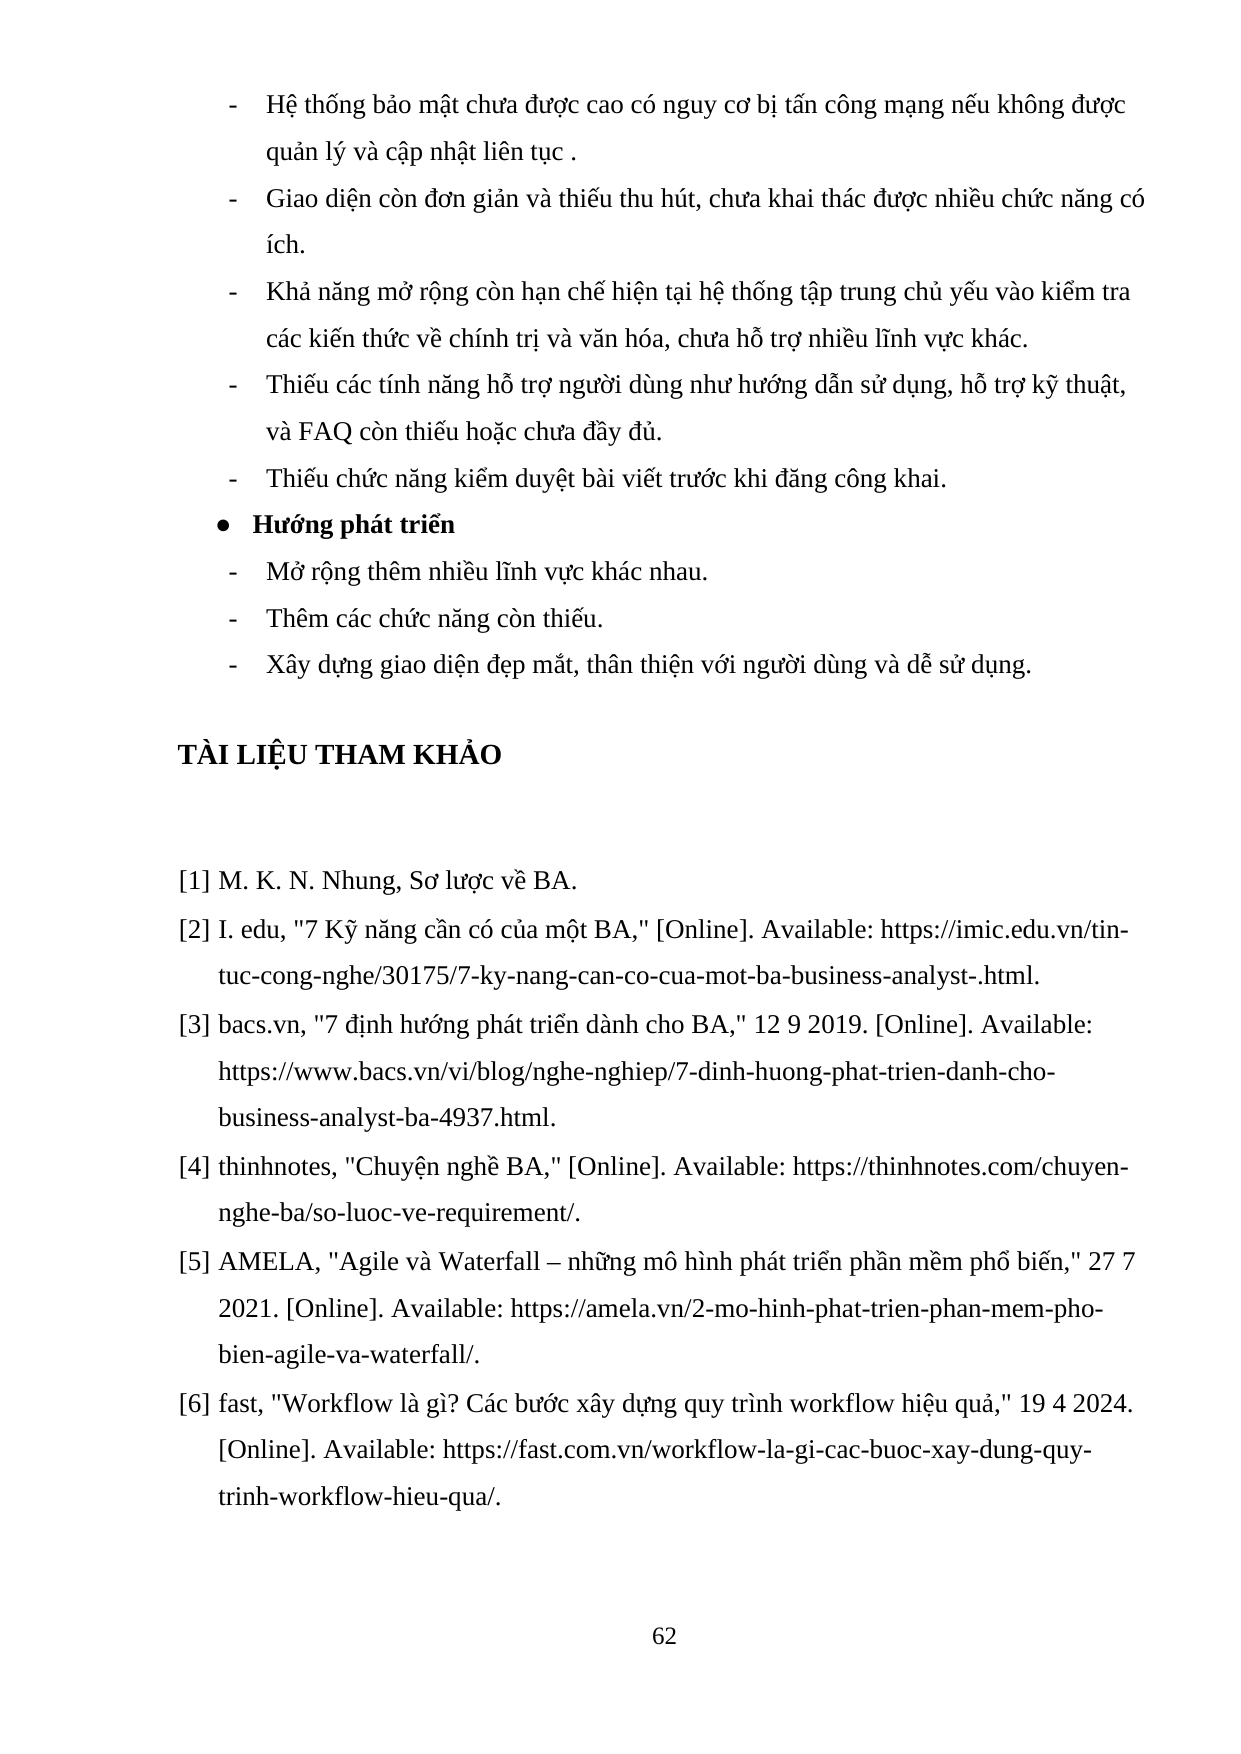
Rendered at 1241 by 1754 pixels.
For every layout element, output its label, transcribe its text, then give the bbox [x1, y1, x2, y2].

list Mở rộng thêm nhiều lĩnh vực khác nhau. [228, 555, 1152, 586]
list Xây dựng giao diện đẹp mắt, thân thiện với người dùng và dễ sử dụng. [228, 649, 1152, 680]
list Thiếu chức năng kiểm duyệt bài viết trước khi đăng công khai. [228, 462, 1152, 493]
list Hướng phát triển [215, 509, 1152, 540]
subtitle TÀI LIỆU THAM KHẢO [177, 737, 1152, 771]
list Giao diện còn đơn giản và thiếu thu hút, chưa khai thác được nhiều chức năng có ích. [228, 182, 1152, 260]
list Khả năng mở rộng còn hạn chế hiện tại hệ thống tập trung chủ yếu vào kiểm tra các kiến thức về chính trị và văn hóa, chưa hỗ trợ nhiều lĩnh vực khác. [228, 275, 1152, 353]
list Thiếu các tính năng hỗ trợ người dùng như hướng dẫn sử dụng, hỗ trợ kỹ thuật, và FAQ còn thiếu hoặc chưa đầy đủ. [228, 369, 1152, 446]
list Thêm các chức năng còn thiếu. [228, 602, 1152, 633]
list Hệ thống bảo mật chưa được cao có nguy cơ bị tấn công mạng nếu không được quản lý và cập nhật liên tục . [228, 89, 1152, 166]
